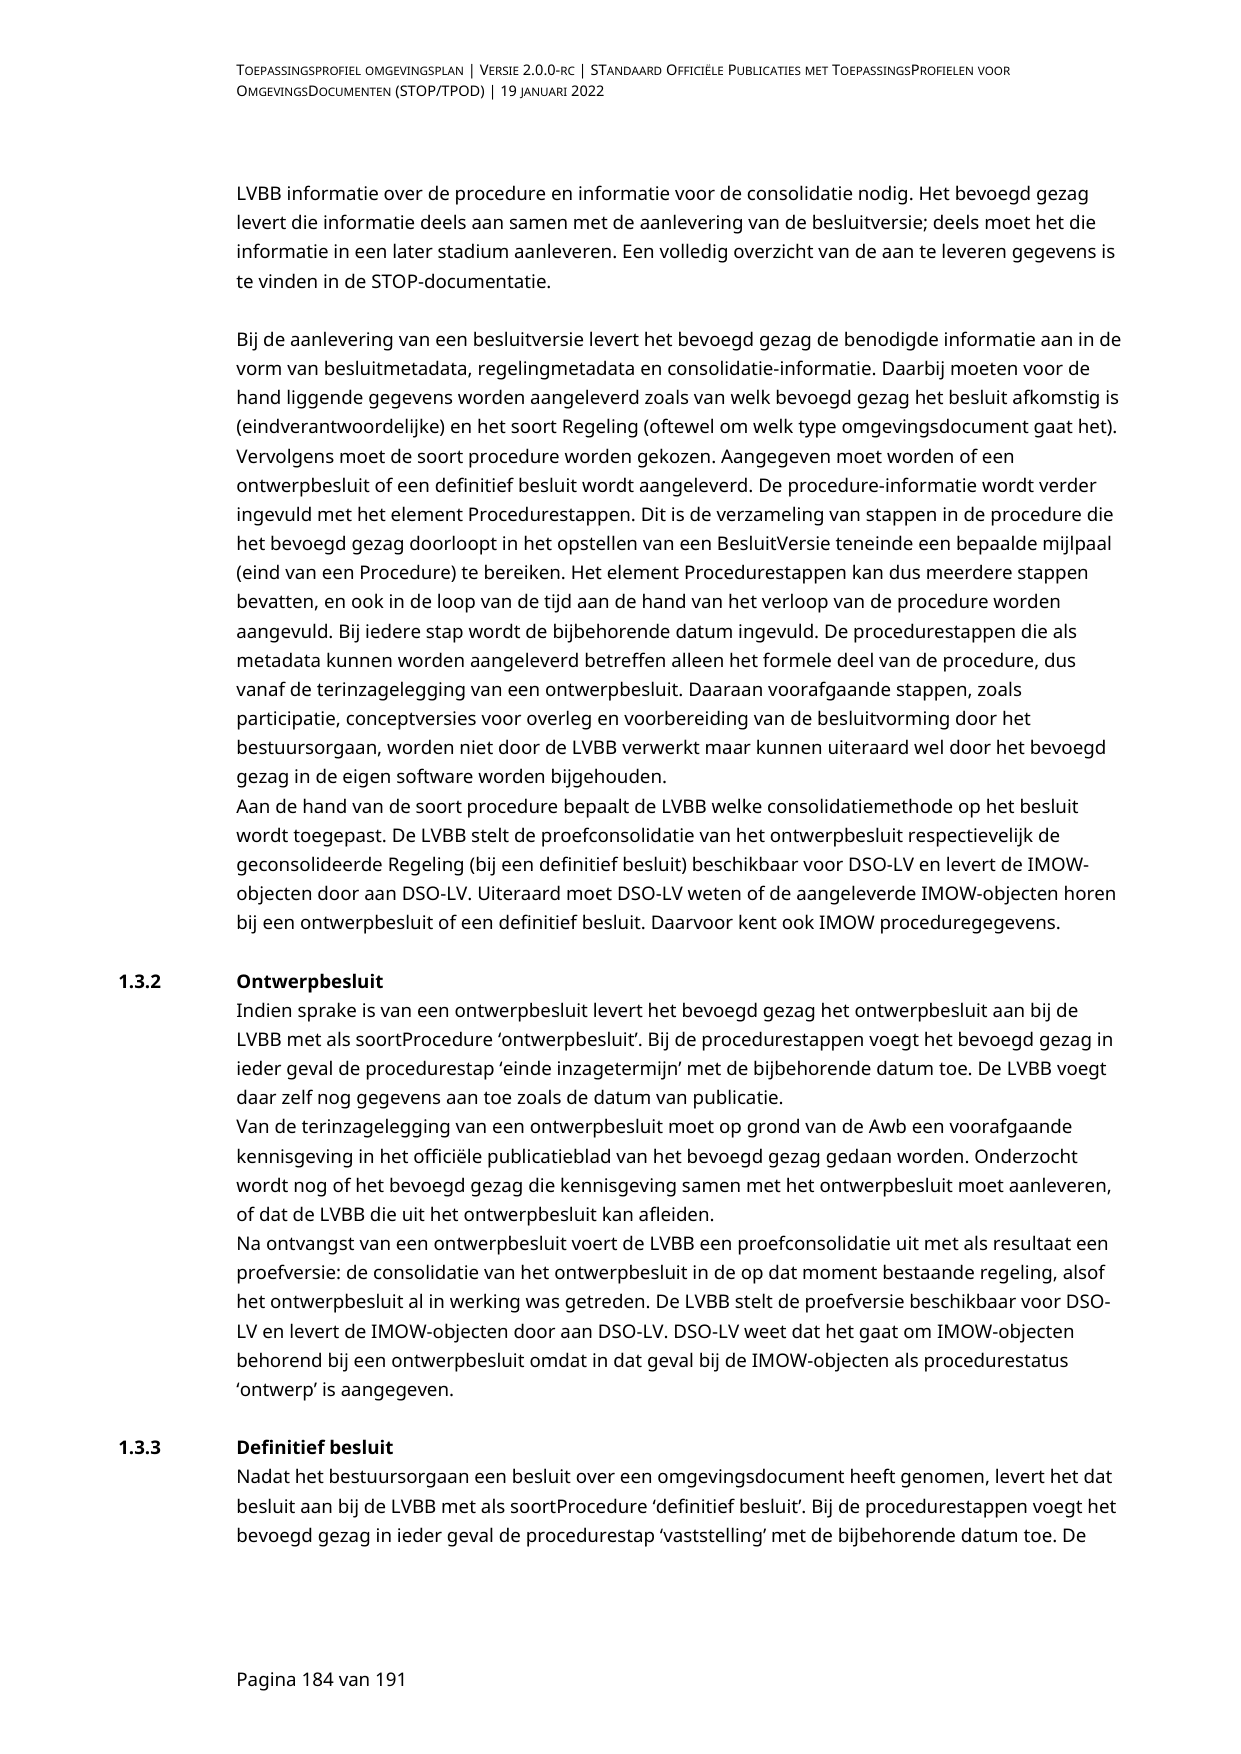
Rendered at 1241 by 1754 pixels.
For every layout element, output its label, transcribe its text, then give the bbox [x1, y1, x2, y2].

text Aan de hand van de soort procedure bepaalt de LVBB welke consolidatiemethode op het besluit wordt toegepast. De LVBB stelt de proefconsolidatie van het ontwerpbesluit respectievelijk de geconsolideerde Regeling (bij een definitief besluit) beschikbaar voor DSO-LV en levert de IMOW-objecten door aan DSO-LV. Uiteraard moet DSO-LV weten of de aangeleverde IMOW-objecten horen bij een ontwerpbesluit of een definitief besluit. Daarvoor kent ook IMOW proceduregegevens. [236, 790, 1122, 936]
text Vervolgens moet de soort procedure worden gekozen. Aangegeven moet worden of een ontwerpbesluit of een definitief besluit wordt aangeleverd. De procedure-informatie wordt verder ingevuld met het element Procedurestappen. Dit is de verzameling van stappen in de procedure die het bevoegd gezag doorloopt in het opstellen van een BesluitVersie teneinde een bepaalde mijlpaal (eind van een Procedure) te bereiken. Het element Procedurestappen kan dus meerdere stappen bevatten, en ook in de loop van de tijd aan de hand van het verloop van de procedure worden aangevuld. Bij iedere stap wordt de bijbehorende datum ingevuld. De procedurestappen die als metadata kunnen worden aangeleverd betreffen alleen het formele deel van de procedure, dus vanaf de terinzagelegging van een ontwerpbesluit. Daaraan voorafgaande stappen, zoals participatie, conceptversies voor overleg en voorbereiding van de besluitvorming door het bestuursorgaan, worden niet door de LVBB verwerkt maar kunnen uiteraard wel door het bevoegd gezag in de eigen software worden bijgehouden. [236, 440, 1122, 790]
text Bij de aanlevering van een besluitversie levert het bevoegd gezag de benodigde informatie aan in de vorm van besluitmetadata, regelingmetadata en consolidatie-informatie. Daarbij moeten voor de hand liggende gegevens worden aangeleverd zoals van welk bevoegd gezag het besluit afkomstig is (eindverantwoordelijke) en het soort Regeling (oftewel om welk type omgevingsdocument gaat het). [236, 323, 1122, 440]
text Van de terinzagelegging van een ontwerpbesluit moet op grond van de Awb een voorafgaande kennisgeving in het officiële publicatieblad van het bevoegd gezag gedaan worden. Onderzocht wordt nog of het bevoegd gezag die kennisgeving samen met het ontwerpbesluit moet aanleveren, of dat de LVBB die uit het ontwerpbesluit kan afleiden. [236, 1111, 1122, 1227]
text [236, 1461, 1122, 1548]
text Na ontvangst van een ontwerpbesluit voert de LVBB een proefconsolidatie uit met als resultaat een proefversie: de consolidatie van het ontwerpbesluit in de op dat moment bestaande regeling, alsof het ontwerpbesluit al in werking was getreden. De LVBB stelt de proefversie beschikbaar voor DSO-LV en levert de IMOW-objecten door aan DSO-LV. DSO-LV weet dat het gaat om IMOW-objecten behorend bij een ontwerpbesluit omdat in dat geval bij de IMOW-objecten als procedurestatus ‘ontwerp’ is aangegeven. [236, 1227, 1122, 1402]
text Indien sprake is van een ontwerpbesluit levert het bevoegd gezag het ontwerpbesluit aan bij de LVBB met als soortProcedure ‘ontwerpbesluit’. Bij de procedurestappen voegt het bevoegd gezag in ieder geval de procedurestap ‘einde inzagetermijn’ met de bijbehorende datum toe. De LVBB voegt daar zelf nog gegevens aan toe zoals de datum van publicatie. [236, 994, 1122, 1111]
subtitle Definitief besluit [118, 1431, 1122, 1461]
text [236, 177, 1122, 294]
subtitle Ontwerpbesluit [118, 965, 1122, 994]
